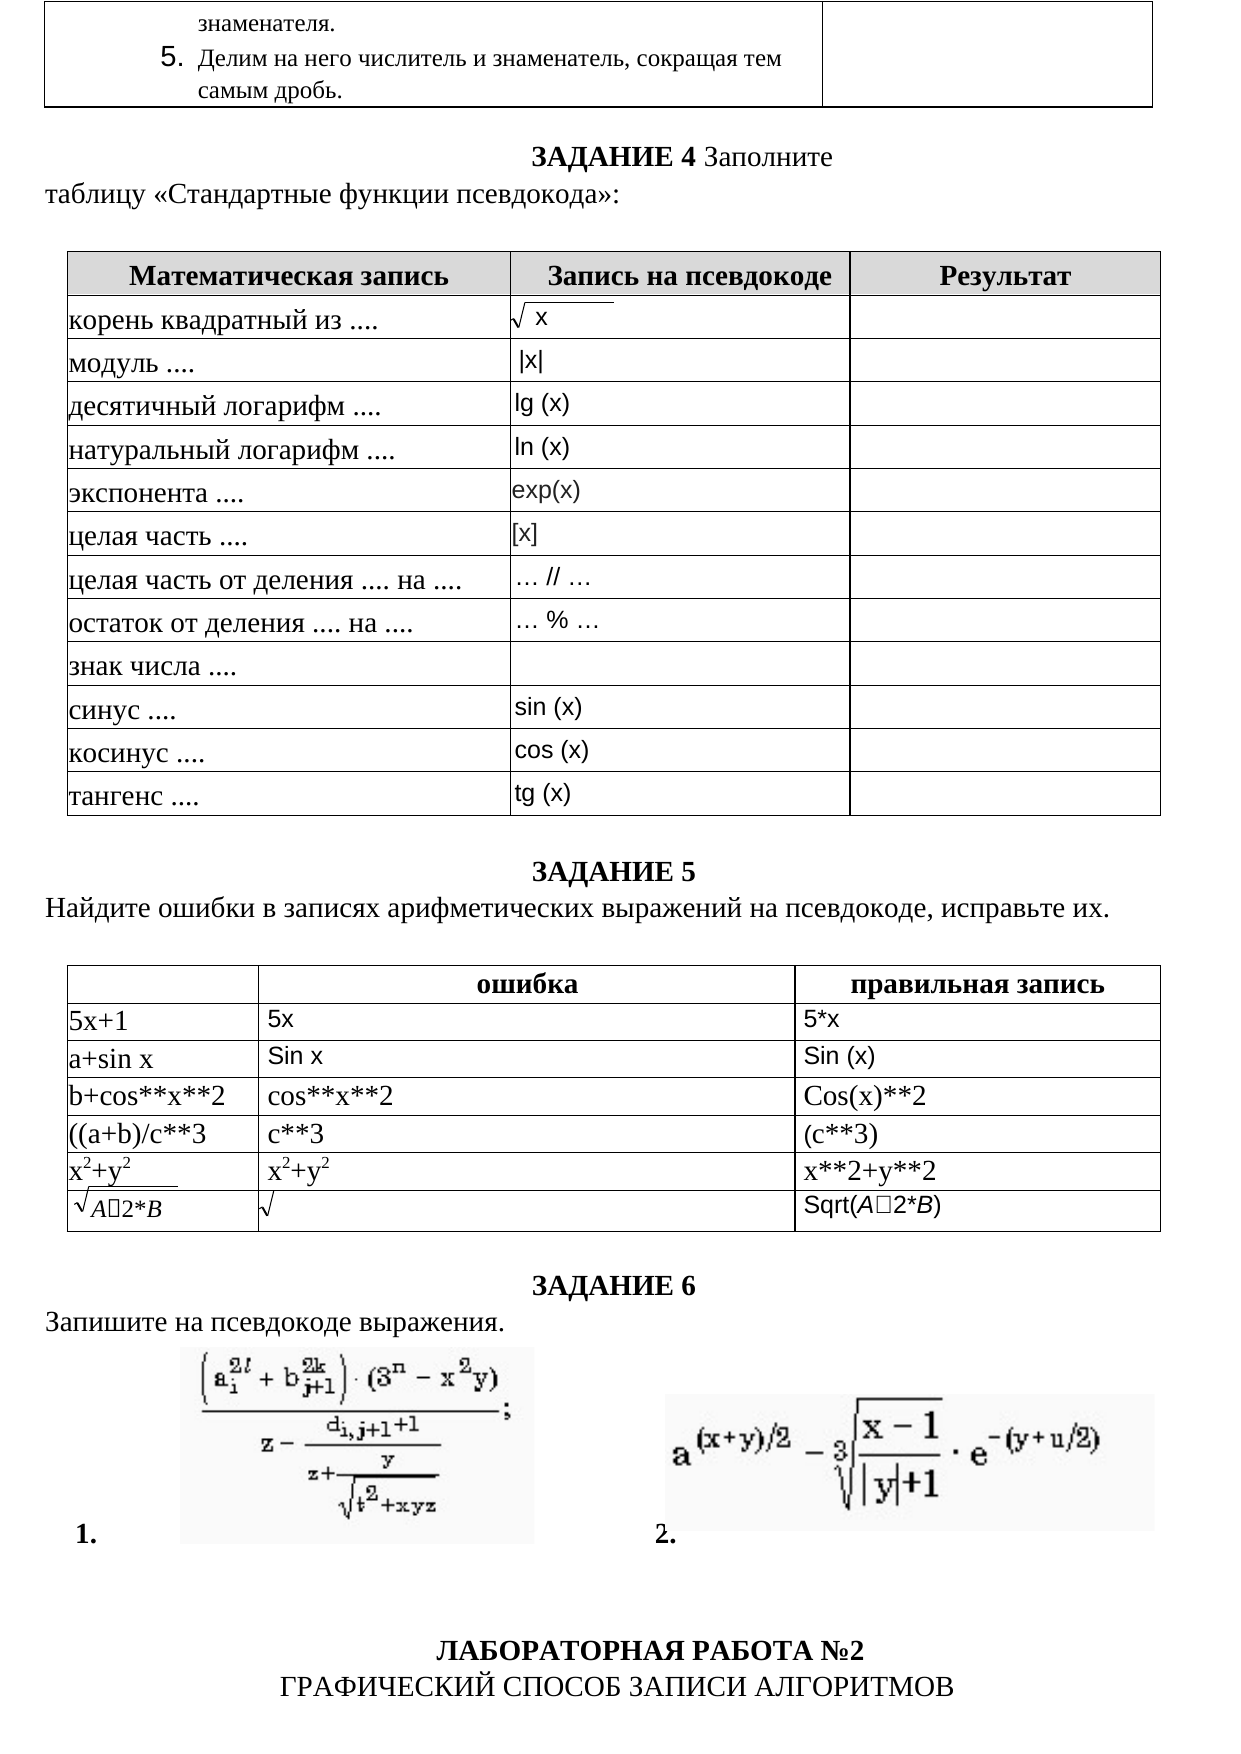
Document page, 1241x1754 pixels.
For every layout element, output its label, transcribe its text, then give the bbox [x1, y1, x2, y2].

table_cell [851, 642, 1160, 684]
table_cell Sqrt(А2*В) [796, 1191, 1160, 1231]
table_header [68, 966, 258, 1002]
table_cell [823, 2, 1152, 106]
table_cell А2*В [68, 1191, 258, 1231]
table_cell [851, 426, 1160, 468]
table_cell Sin x [259, 1041, 794, 1077]
table_cell (c**3) [796, 1116, 1160, 1152]
table_cell ((a+b)/c**3 [68, 1116, 258, 1152]
table_cell cos**x**2 [259, 1078, 794, 1115]
table_cell натуральный логарифм .... [68, 426, 510, 468]
table_cell х2+у2 [259, 1153, 794, 1189]
table_cell [851, 599, 1160, 641]
table_cell x [511, 296, 849, 338]
table_cell … // … [511, 556, 849, 598]
table_cell [511, 642, 849, 684]
table_cell cos (x) [511, 729, 849, 771]
table_header ошибка [259, 966, 794, 1002]
table_cell [851, 772, 1160, 814]
table_cell [851, 556, 1160, 598]
table_cell 5x [259, 1004, 794, 1040]
table_cell десятичный логарифм .... [68, 382, 510, 424]
table_cell синус .... [68, 686, 510, 728]
table_cell целая часть .... [68, 512, 510, 554]
table_header Запись на псевдокоде [511, 252, 849, 294]
table_cell модуль .... [68, 339, 510, 381]
table_cell ln (x) [511, 426, 849, 468]
table_header Результат [851, 252, 1160, 294]
table_cell a+sin x [68, 1041, 258, 1077]
table_cell [851, 382, 1160, 424]
text Найдите ошибки в записях арифметических выражений на псевдокоде, исправьте их. [45, 890, 1183, 924]
table_cell 5x+1 [68, 1004, 258, 1040]
table_cell [259, 1191, 794, 1231]
table_cell 5*x [796, 1004, 1160, 1040]
table_cell |x| [511, 339, 849, 381]
table_cell [851, 512, 1160, 554]
table_cell [851, 469, 1160, 511]
table_cell tg (x) [511, 772, 849, 814]
table_cell b+cos**x**2 [68, 1078, 258, 1115]
table_cell [851, 296, 1160, 338]
table_cell экспонента .... [68, 469, 510, 511]
table_cell х2+у2 [68, 1153, 258, 1189]
table_cell Cos(x)**2 [796, 1078, 1160, 1115]
picture [180, 1347, 535, 1544]
table_cell sin (x) [511, 686, 849, 728]
table_cell … % … [511, 599, 849, 641]
table_cell [851, 339, 1160, 381]
table_cell [851, 686, 1160, 728]
table_cell целая часть от деления .... на .... [68, 556, 510, 598]
table_cell тангенс .... [68, 772, 510, 814]
table_cell остаток от деления .... на .... [68, 599, 510, 641]
table_cell x**2+y**2 [796, 1153, 1160, 1189]
table_cell [851, 729, 1160, 771]
table_cell c**3 [259, 1116, 794, 1152]
table_header правильная запись [796, 966, 1160, 1002]
picture [665, 1394, 1155, 1531]
text ГРАФИЧЕСКИЙ СПОСОБ ЗАПИСИ АЛГОРИТМОВ [78, 1669, 1149, 1702]
text ЗАДАНИЕ 4 Заполните таблицу «Стандартные функции псевдокода»: [45, 139, 833, 210]
table_cell Sin (x) [796, 1041, 1160, 1077]
table_cell lg (x) [511, 382, 849, 424]
subtitle ЛАБОРАТОРНАЯ РАБОТА №2 [113, 1633, 1187, 1666]
table_cell [x] [511, 512, 849, 554]
subtitle ЗАДАНИЕ 6 [113, 1268, 1114, 1301]
subtitle ЗАДАНИЕ 5 [113, 854, 1114, 888]
text Запишите на псевдокоде выражения. [45, 1304, 1183, 1337]
table_header Математическая запись [68, 252, 510, 294]
table_cell косинус .... [68, 729, 510, 771]
table_cell корень квадратный из .... [68, 296, 510, 338]
table_cell exp(x) [511, 469, 849, 511]
table_cell знак числа .... [68, 642, 510, 684]
